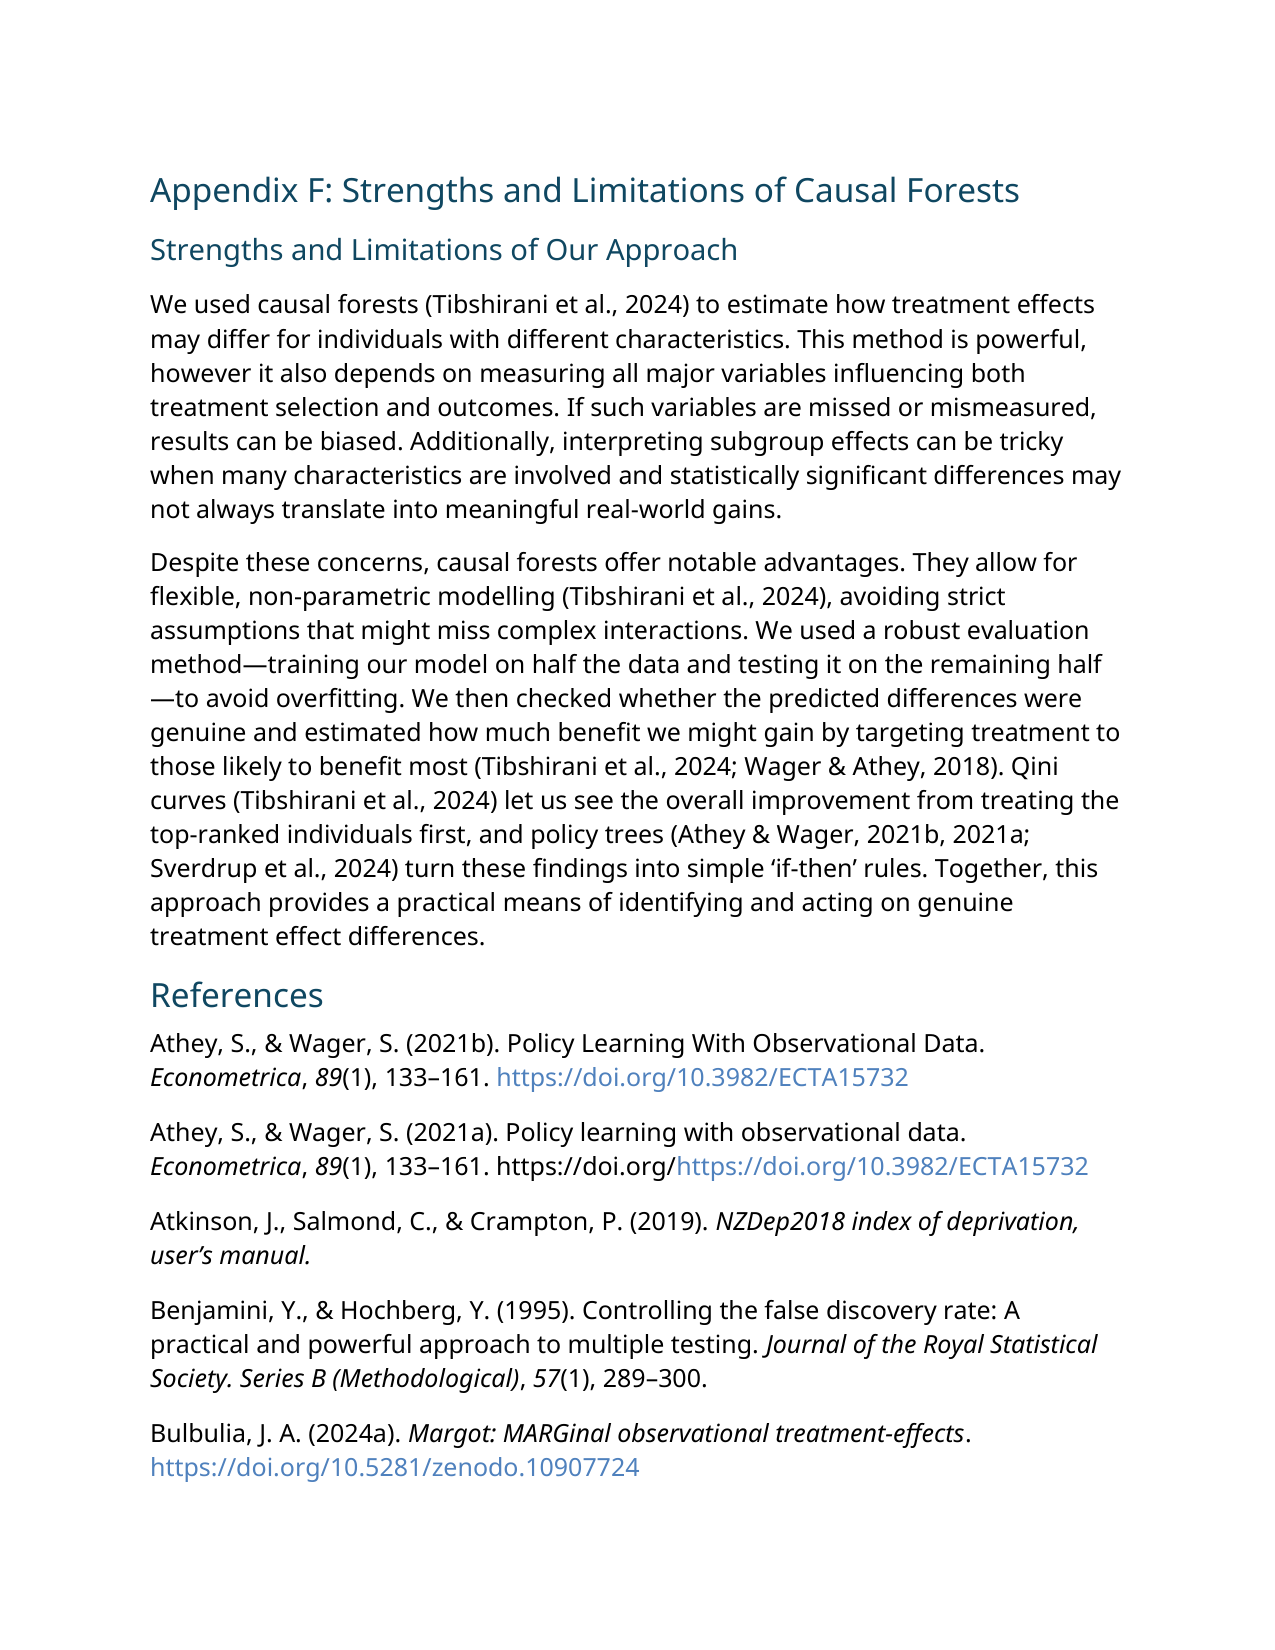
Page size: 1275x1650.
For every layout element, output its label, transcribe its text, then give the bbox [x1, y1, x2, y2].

text Bulbulia, J. A. (2024a). Margot: MARGinal observational treatment-effects. https://doi.org/10.5281/zenodo.10907724 [150, 1416, 1125, 1484]
subtitle Strengths and Limitations of Our Approach [150, 229, 1125, 268]
text Athey, S., & Wager, S. (2021b). Policy Learning With Observational Data. Econometrica, 89(1), 133–161. https://doi.org/10.3982/ECTA15732 [150, 1026, 1125, 1094]
subtitle References [150, 972, 1125, 1017]
text We used causal forests (Tibshirani et al., 2024) to estimate how treatment effects may differ for individuals with different characteristics. This method is powerful, however it also depends on measuring all major variables influencing both treatment selection and outcomes. If such variables are missed or mismeasured, results can be biased. Additionally, interpreting subgroup effects can be tricky when many characteristics are involved and statistically significant differences may not always translate into meaningful real-world gains. [150, 287, 1125, 526]
text Benjamini, Y., & Hochberg, Y. (1995). Controlling the false discovery rate: A practical and powerful approach to multiple testing. Journal of the Royal Statistical Society. Series B (Methodological), 57(1), 289–300. [150, 1292, 1125, 1395]
subtitle Appendix F: Strengths and Limitations of Causal Forests [150, 167, 1125, 212]
text Despite these concerns, causal forests offer notable advantages. They allow for flexible, non-parametric modelling (Tibshirani et al., 2024), avoiding strict assumptions that might miss complex interactions. We used a robust evaluation method—training our model on half the data and testing it on the remaining half—to avoid overfitting. We then checked whether the predicted differences were genuine and estimated how much benefit we might gain by targeting treatment to those likely to benefit most (Tibshirani et al., 2024; Wager & Athey, 2018). Qini curves (Tibshirani et al., 2024) let us see the overall improvement from treating the top-ranked individuals first, and policy trees (Athey & Wager, 2021b, 2021a; Sverdrup et al., 2024) turn these findings into simple ‘if-then’ rules. Together, this approach provides a practical means of identifying and acting on genuine treatment effect differences. [150, 544, 1125, 953]
text Athey, S., & Wager, S. (2021a). Policy learning with observational data. Econometrica, 89(1), 133–161. https://doi.org/https://doi.org/10.3982/ECTA15732 [150, 1114, 1125, 1183]
text Atkinson, J., Salmond, C., & Crampton, P. (2019). NZDep2018 index of deprivation, user’s manual. [150, 1203, 1125, 1272]
